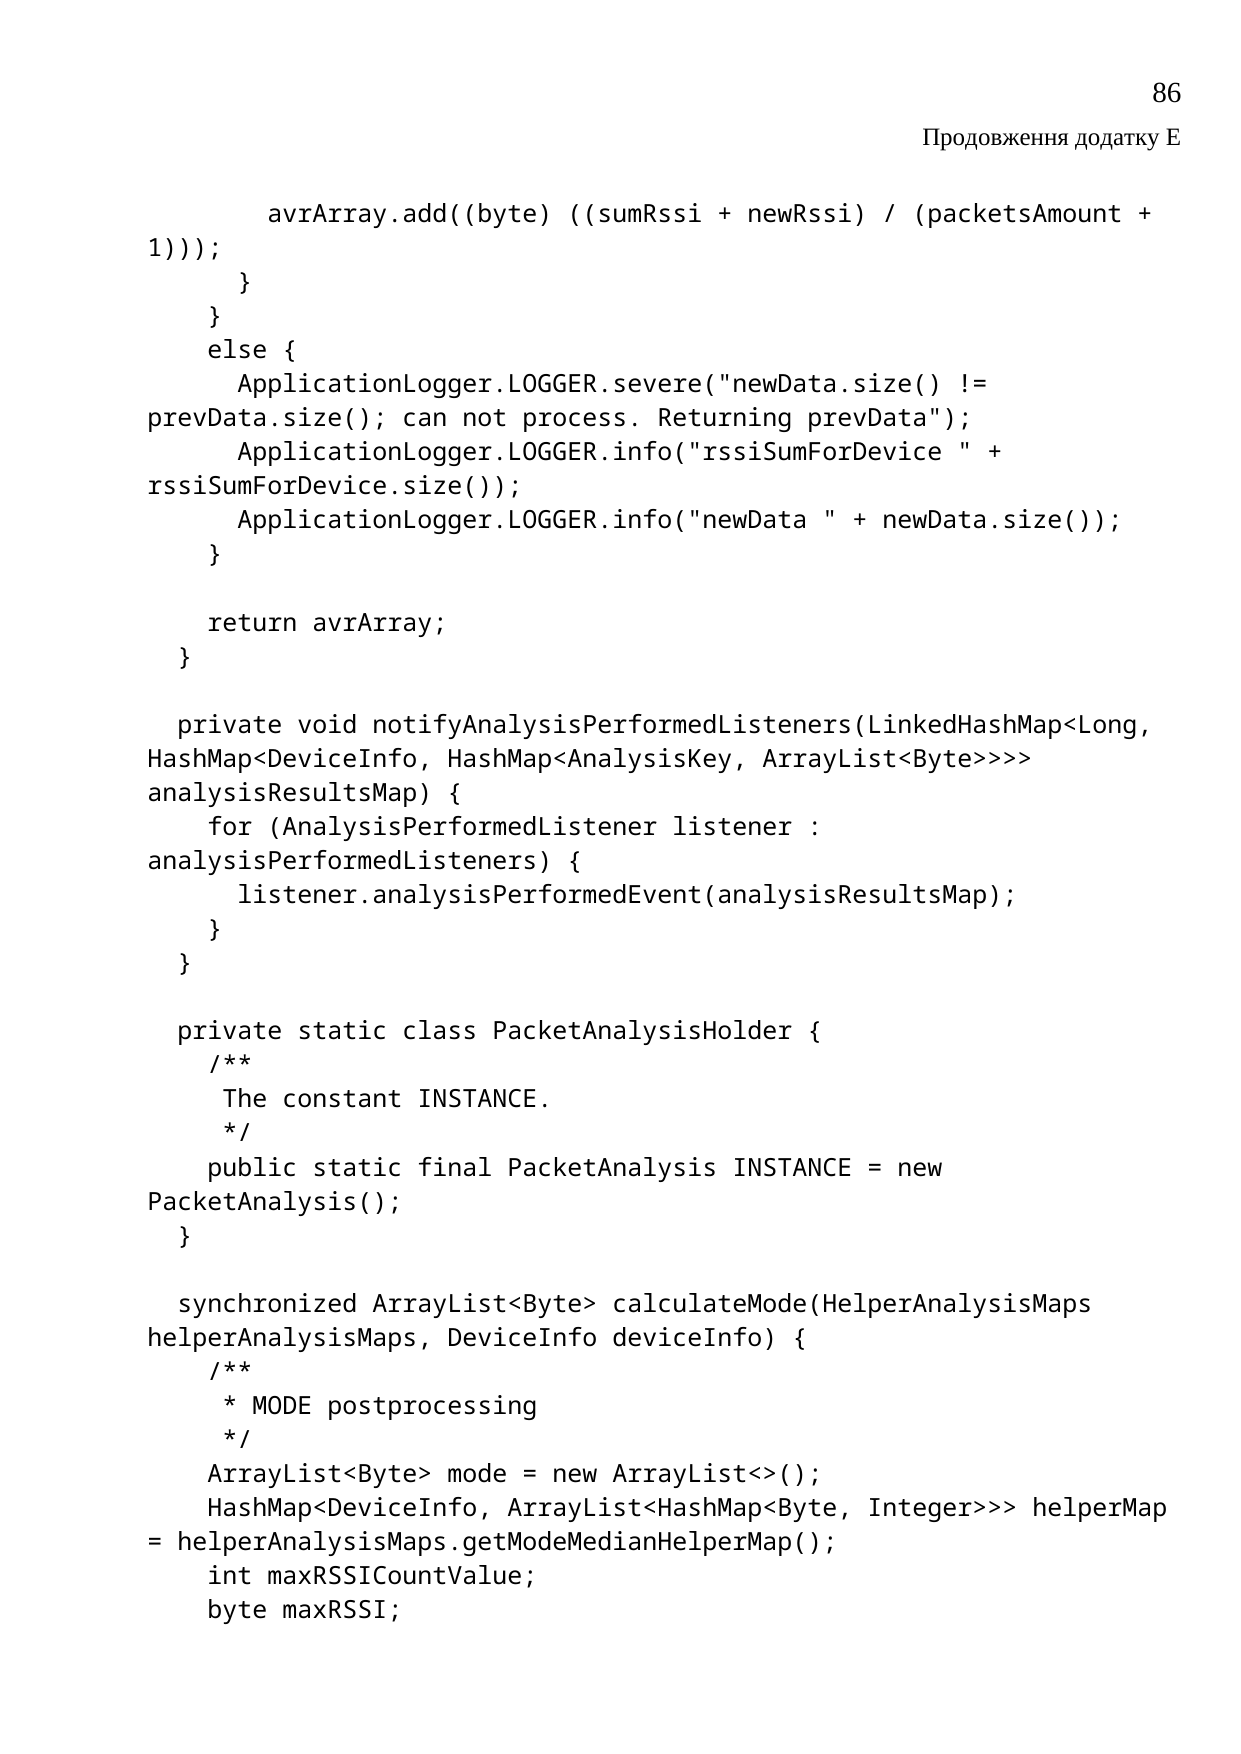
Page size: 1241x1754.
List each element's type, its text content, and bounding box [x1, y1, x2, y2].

text int maxRSSICountValue; [147, 1558, 1181, 1592]
text /** [147, 1353, 1181, 1388]
text byte maxRSSI; [147, 1592, 1181, 1626]
text } [147, 298, 1181, 332]
text */ [147, 1422, 1181, 1456]
text The constant INSTANCE. [147, 1081, 1181, 1115]
text HashMap<DeviceInfo, ArrayList<HashMap<Byte, Integer>>> helperMap = helperAnalysisMaps.getModeMedianHelperMap(); [147, 1490, 1181, 1558]
text } [147, 1217, 1181, 1251]
text ApplicationLogger.LOGGER.info("newData " + newData.size()); [147, 502, 1181, 536]
text } [147, 263, 1181, 298]
text } [147, 911, 1181, 945]
text public static final PacketAnalysis INSTANCE = new PacketAnalysis(); [147, 1149, 1181, 1217]
text * MODE postprocessing [147, 1388, 1181, 1422]
text private static class PacketAnalysisHolder { [147, 1013, 1181, 1047]
text } [147, 638, 1181, 672]
text ApplicationLogger.LOGGER.info("rssiSumForDevice " + rssiSumForDevice.size()); [147, 434, 1181, 502]
text for (AnalysisPerformedListener listener : analysisPerformedListeners) { [147, 808, 1181, 877]
text private void notifyAnalysisPerformedListeners(LinkedHashMap<Long, HashMap<DeviceInfo, HashMap<AnalysisKey, ArrayList<Byte>>>> analysisResultsMap) { [147, 706, 1181, 808]
text else { [147, 332, 1181, 366]
text return avrArray; [147, 604, 1181, 638]
text avrArray.add((byte) ((sumRssi + newRssi) / (packetsAmount + 1))); [147, 195, 1181, 263]
text synchronized ArrayList<Byte> calculateMode(HelperAnalysisMaps helperAnalysisMaps, DeviceInfo deviceInfo) { [147, 1285, 1181, 1353]
text */ [147, 1115, 1181, 1149]
text } [147, 536, 1181, 570]
text /** [147, 1047, 1181, 1081]
text listener.analysisPerformedEvent(analysisResultsMap); [147, 877, 1181, 911]
text } [147, 945, 1181, 979]
text ArrayList<Byte> mode = new ArrayList<>(); [147, 1456, 1181, 1490]
text ApplicationLogger.LOGGER.severe("newData.size() != prevData.size(); can not process. Returning prevData"); [147, 366, 1181, 434]
